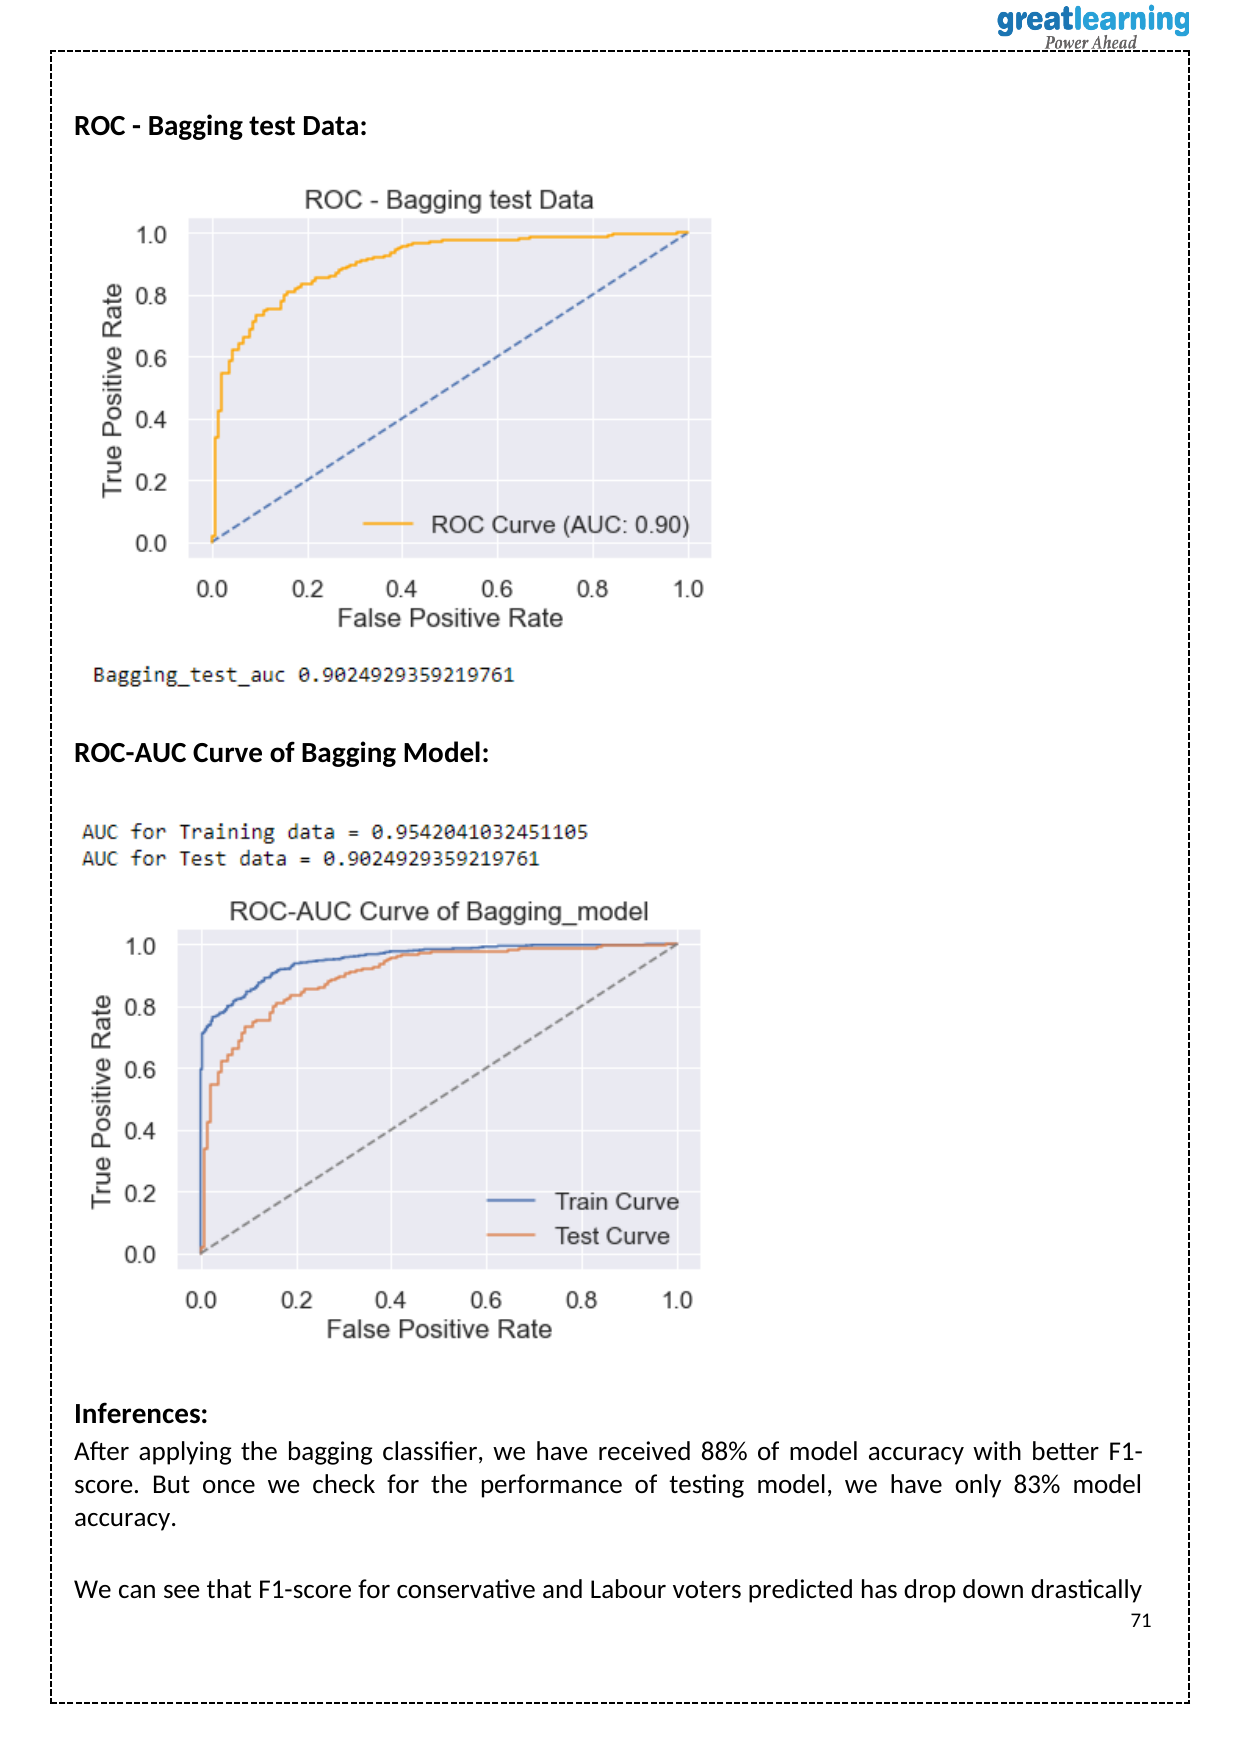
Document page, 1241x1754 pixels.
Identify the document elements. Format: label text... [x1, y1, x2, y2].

picture [73, 184, 732, 693]
subtitle ROC-AUC Curve of Bagging Model: [74, 734, 1144, 770]
subtitle After applying the bagging classifier, we have received 88% of model accuracy with better F1-score. But once we check for the performance of testing model, we have only 83% model accuracy. [74, 1434, 1144, 1533]
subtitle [74, 1572, 1144, 1605]
subtitle ROC - Bagging test Data: [74, 107, 1144, 143]
subtitle Inferences: [74, 1396, 1144, 1431]
picture [997, 4, 1189, 49]
picture [73, 811, 732, 1354]
